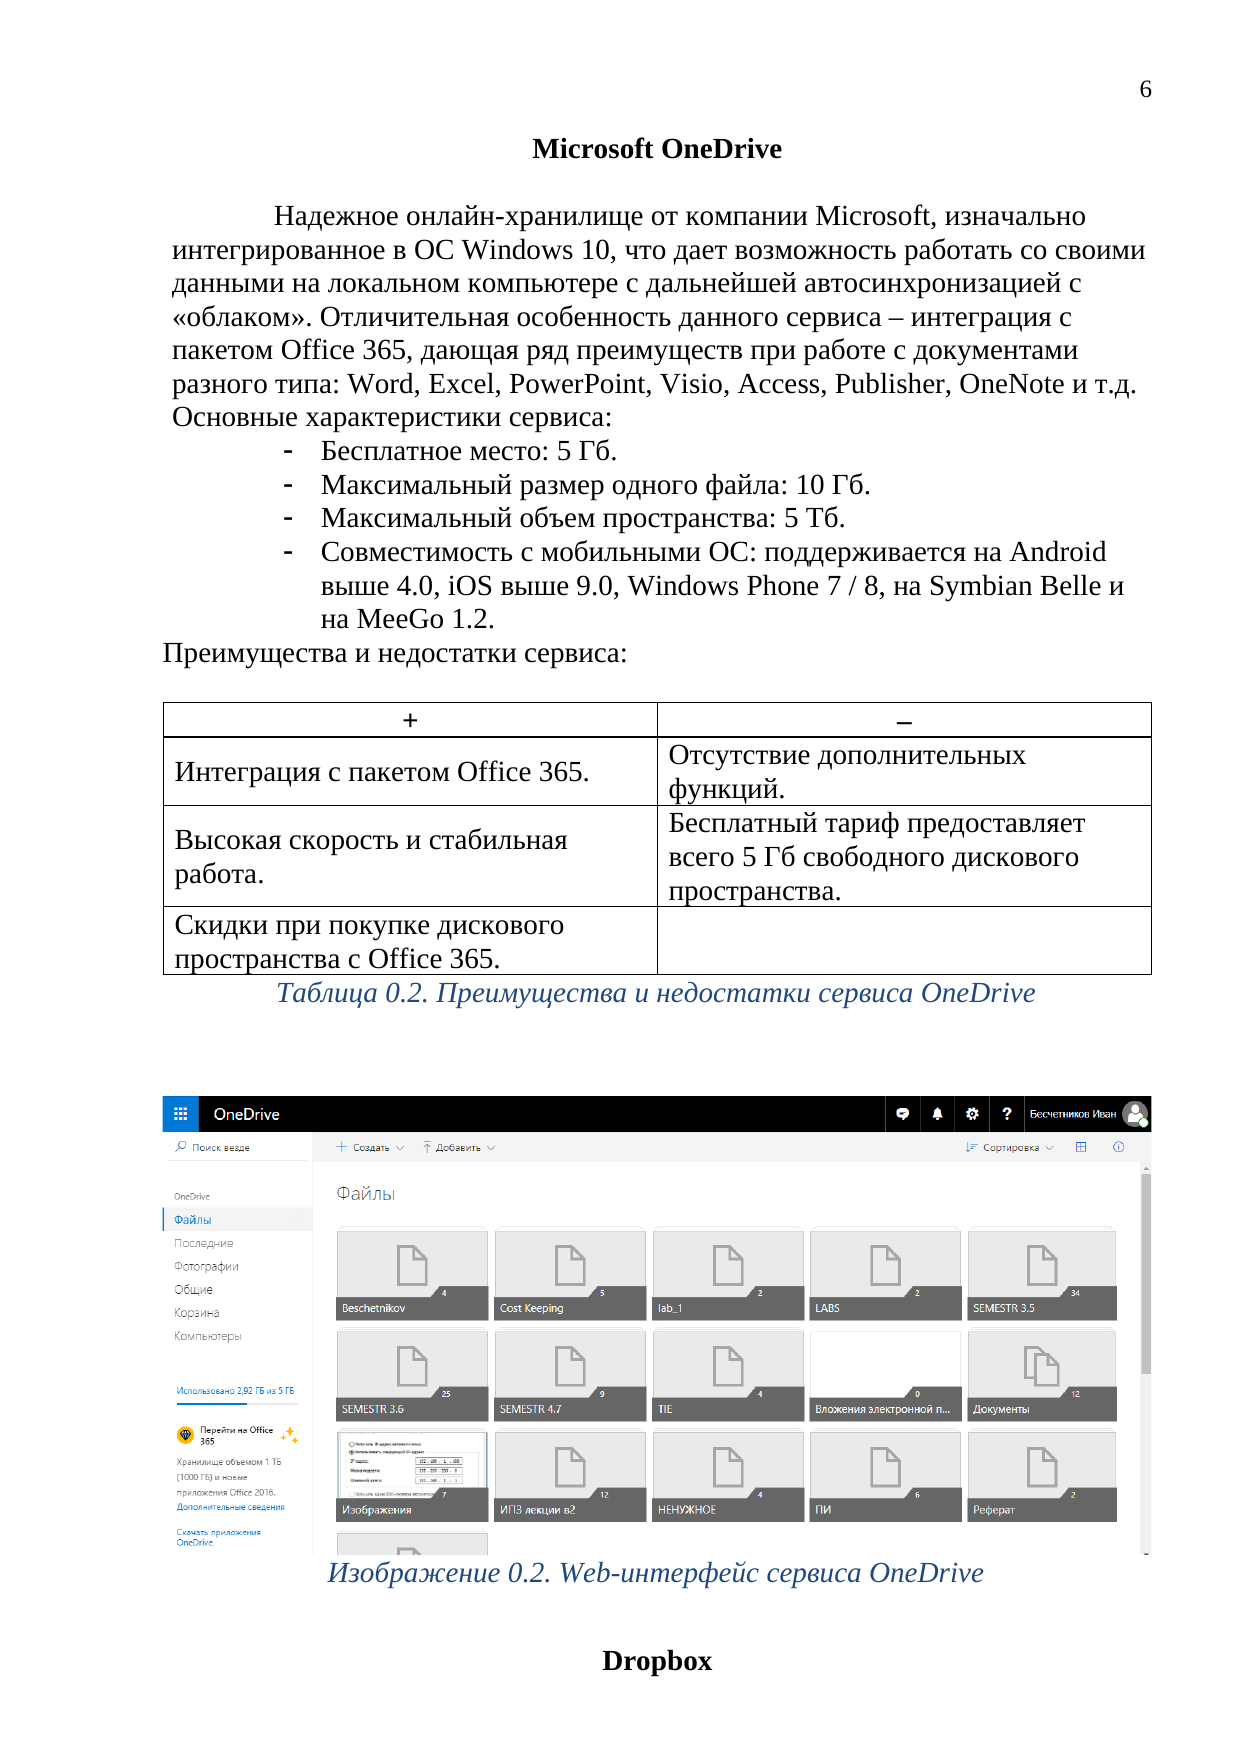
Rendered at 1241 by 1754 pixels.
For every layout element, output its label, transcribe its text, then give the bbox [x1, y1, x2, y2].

table_cell [658, 907, 1151, 974]
list Совместимость с мобильными ОС: поддерживается на Android выше 4.0, iOS выше 9.0, Windows Phone 7 / 8, на Symbian Belle и на MeeGo 1.2. [283, 534, 1152, 635]
table_cell Интеграция с пакетом Office 365. [164, 738, 657, 804]
list Максимальный размер одного файла: 10 Гб. [283, 467, 1152, 500]
picture [162, 1096, 1152, 1555]
text Основные характеристики сервиса: [162, 399, 1152, 433]
text Изображение 0.2. Web-интерфейс сервиса OneDrive [162, 1555, 1152, 1588]
table_cell Скидки при покупке дискового пространства с Office 365. [164, 907, 657, 974]
list Максимальный объем пространства: 5 Тб. [283, 500, 1152, 534]
table_cell Бесплатный тариф предоставляет всего 5 Гб свободного дискового пространства. [658, 806, 1151, 906]
text Надежное онлайн-хранилище от компании Microsoft, изначально интегрированное в ОС Windows 10, что дает возможность работать со своими данными на локальном компьютере с дальнейшей автосинхронизацией с «облаком». Отличительная особенность данного сервиса – интеграция с пакетом Office 365, дающая ряд преимуществ при работе с документами разного типа: Word, Excel, PowerPoint, Visio, Access, Publisher, OneNote и т.д. [172, 198, 1152, 399]
table_cell Высокая скорость и стабильная работа. [164, 806, 657, 906]
text Microsoft OneDrive [162, 131, 1152, 165]
text Преимущества и недостатки сервиса: [162, 635, 1152, 668]
table_cell Отсутствие дополнительных функций. [658, 738, 1151, 804]
table_header + [164, 703, 657, 736]
text Dropbox [162, 1643, 1152, 1676]
list Бесплатное место: 5 Гб. [283, 433, 1152, 467]
text Таблица 0.2. Преимущества и недостатки сервиса OneDrive [162, 975, 1152, 1009]
table_header – [658, 703, 1151, 736]
